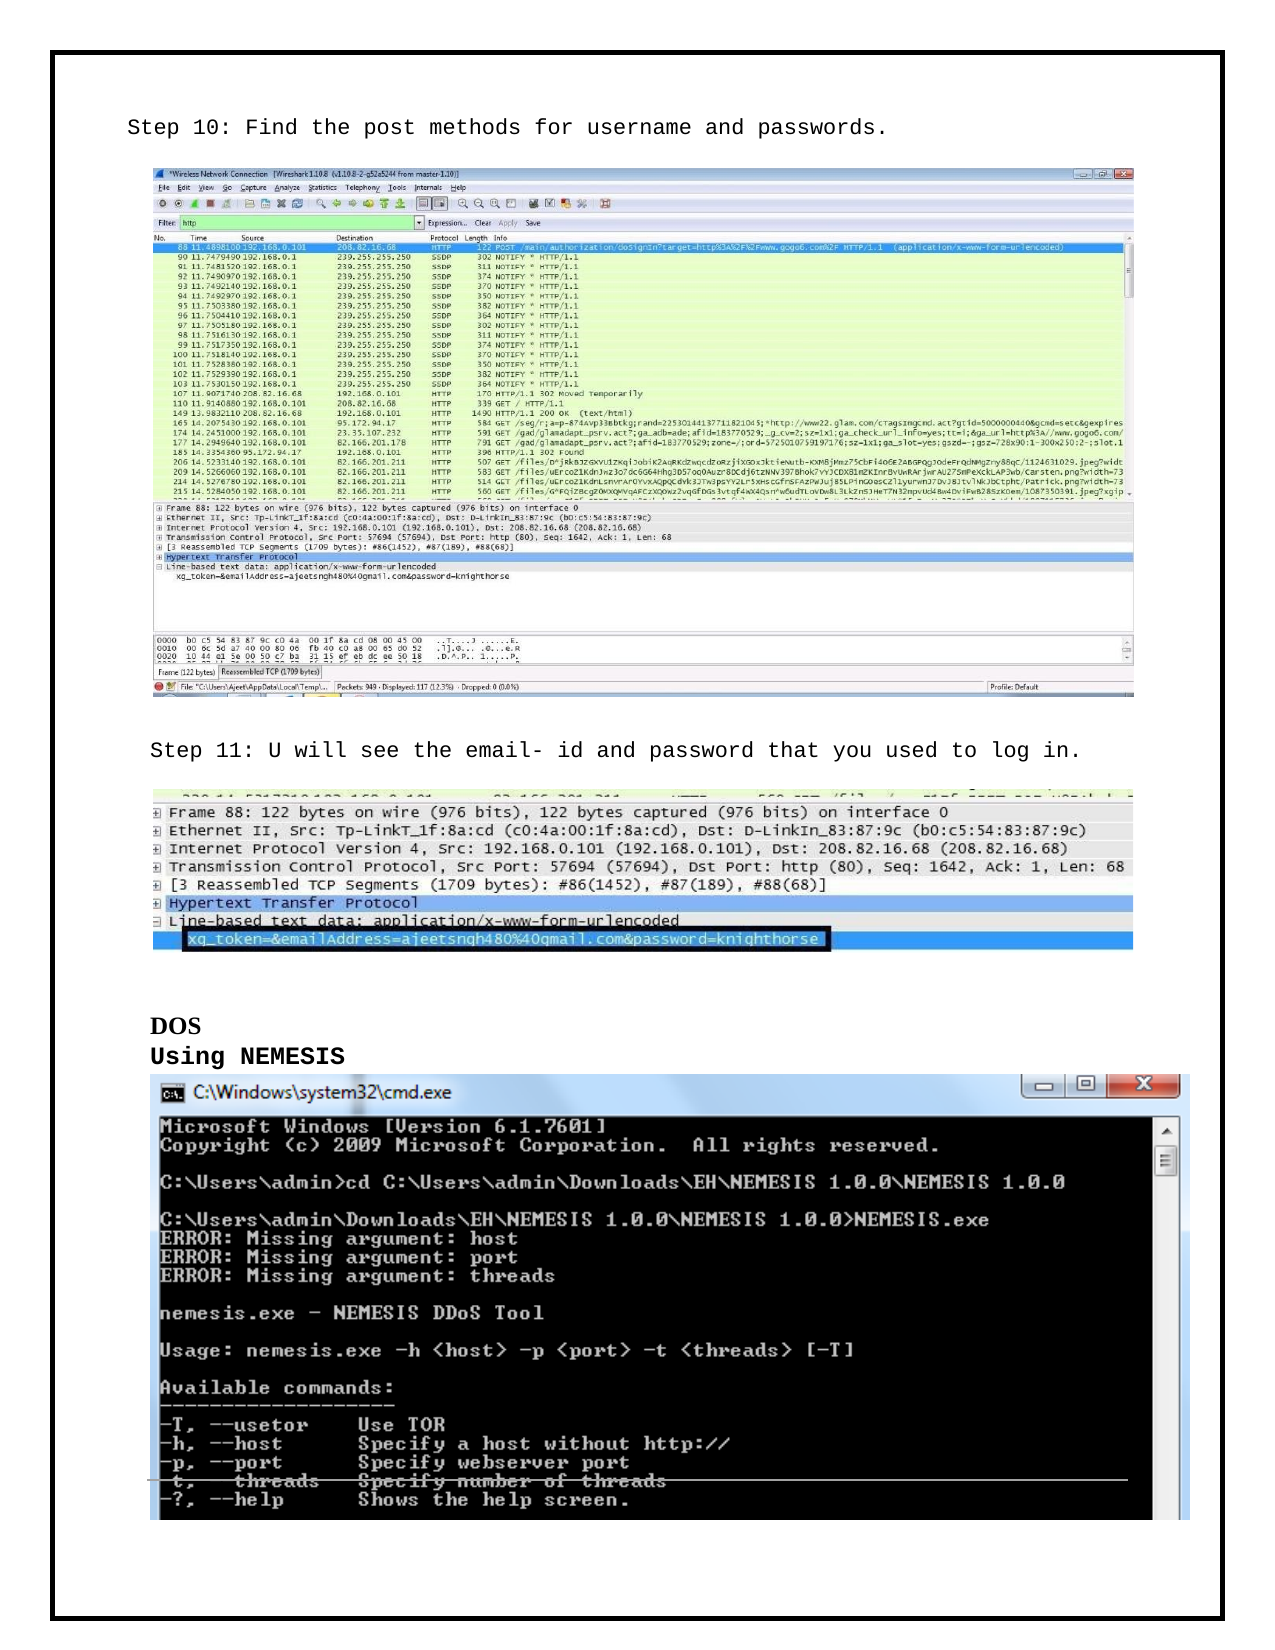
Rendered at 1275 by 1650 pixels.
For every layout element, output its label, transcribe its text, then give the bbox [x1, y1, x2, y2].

subtitle DOS [150, 1011, 1208, 1040]
text Step 10: Find the post methods for username and passwords. [127, 116, 1208, 141]
picture [153, 789, 1134, 953]
text Step 11: U will see the email- id and password that you used to log in. [150, 739, 1208, 764]
text Using NEMESIS [150, 1044, 1208, 1072]
picture [150, 1074, 1190, 1520]
picture [153, 168, 1134, 697]
